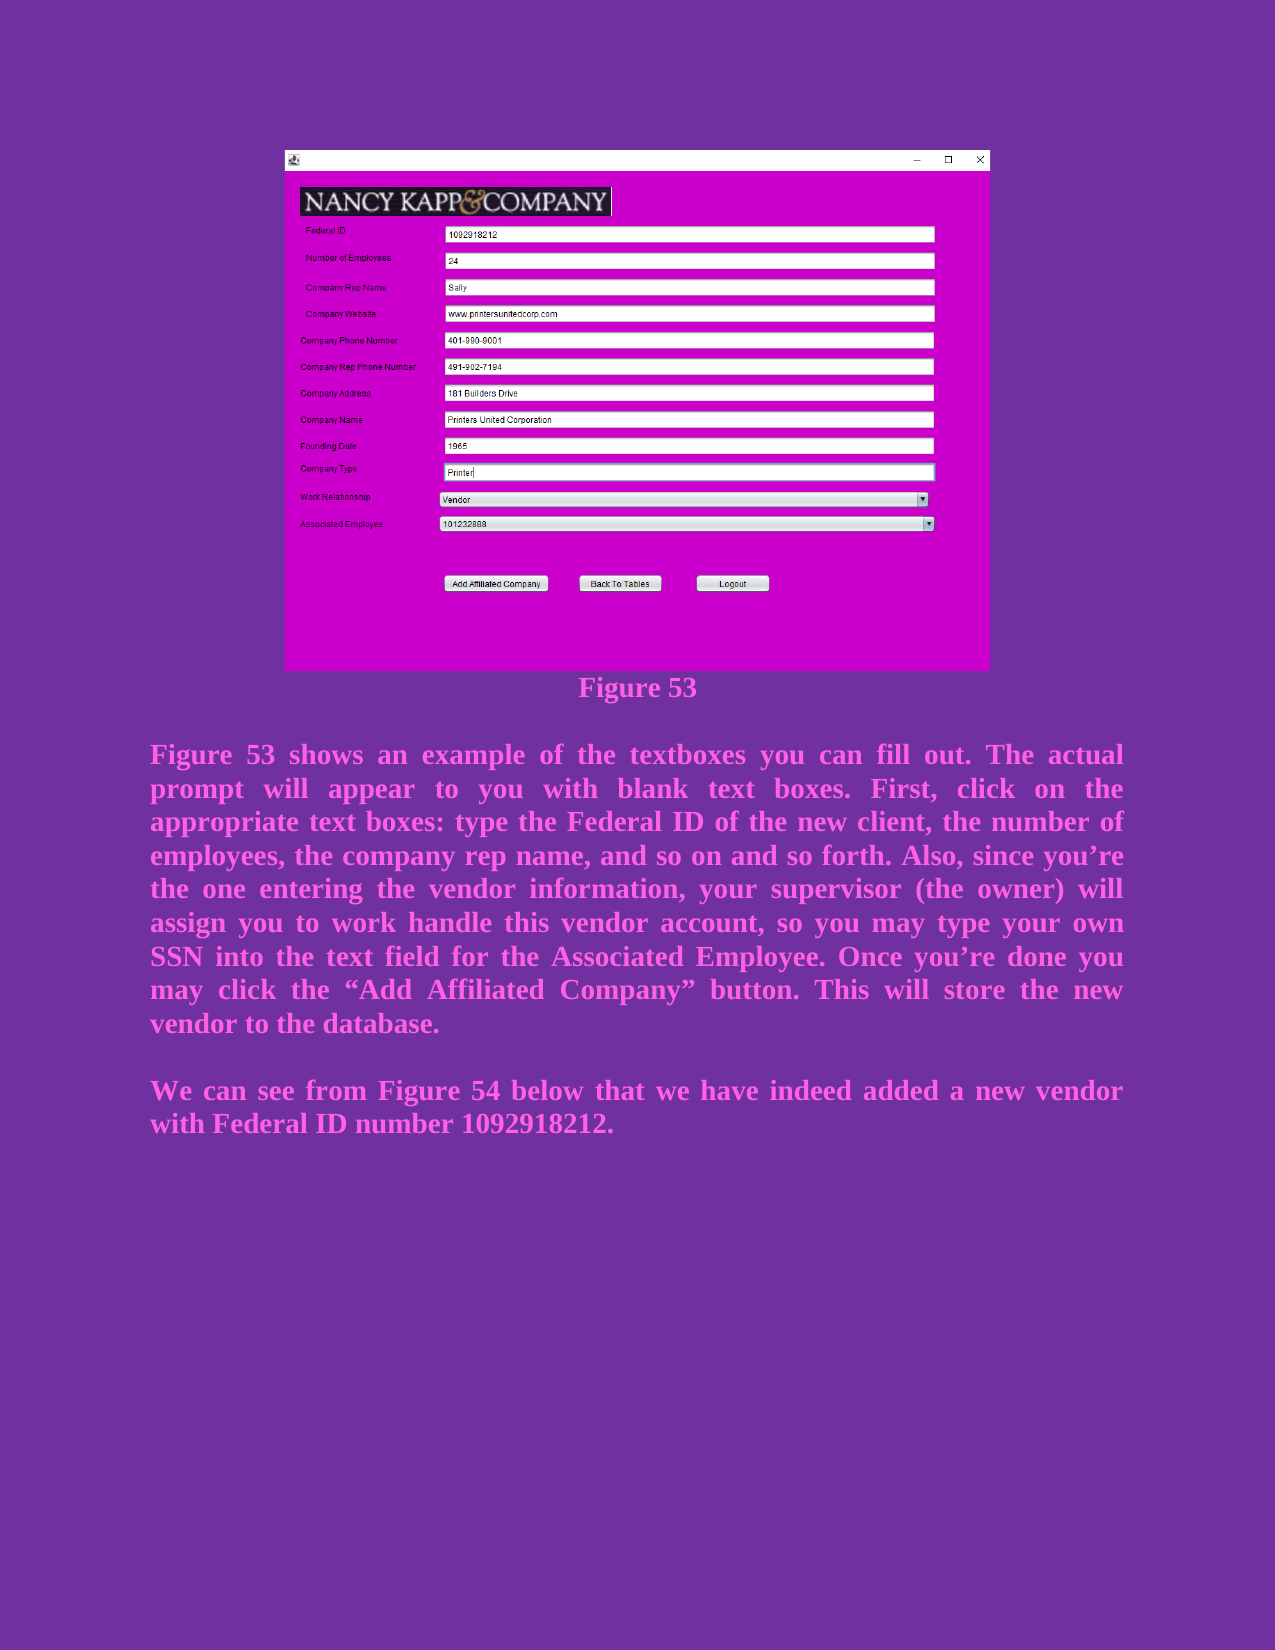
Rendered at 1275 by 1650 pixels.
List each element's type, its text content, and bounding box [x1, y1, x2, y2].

text Figure 53 shows an example of the textboxes you can fill out. The actual prompt will appear to you with blank text boxes. First, click on the appropriate text boxes: type the Federal ID of the new client, the number of employees, the company rep name, and so on and so forth. Also, since you’re the one entering the vendor information, your supervisor (the owner) will assign you to work handle this vendor account, so you may type your own SSN into the text field for the Associated Employee. Once you’re done you may click the “Add Affiliated Company” button. This will store the new vendor to the database. [150, 737, 1125, 1039]
text We can see from Figure 54 below that we have indeed added a new vendor with Federal ID number 1092918212. [150, 1073, 1125, 1140]
text Figure 53 [150, 670, 1125, 704]
picture [284, 150, 991, 671]
